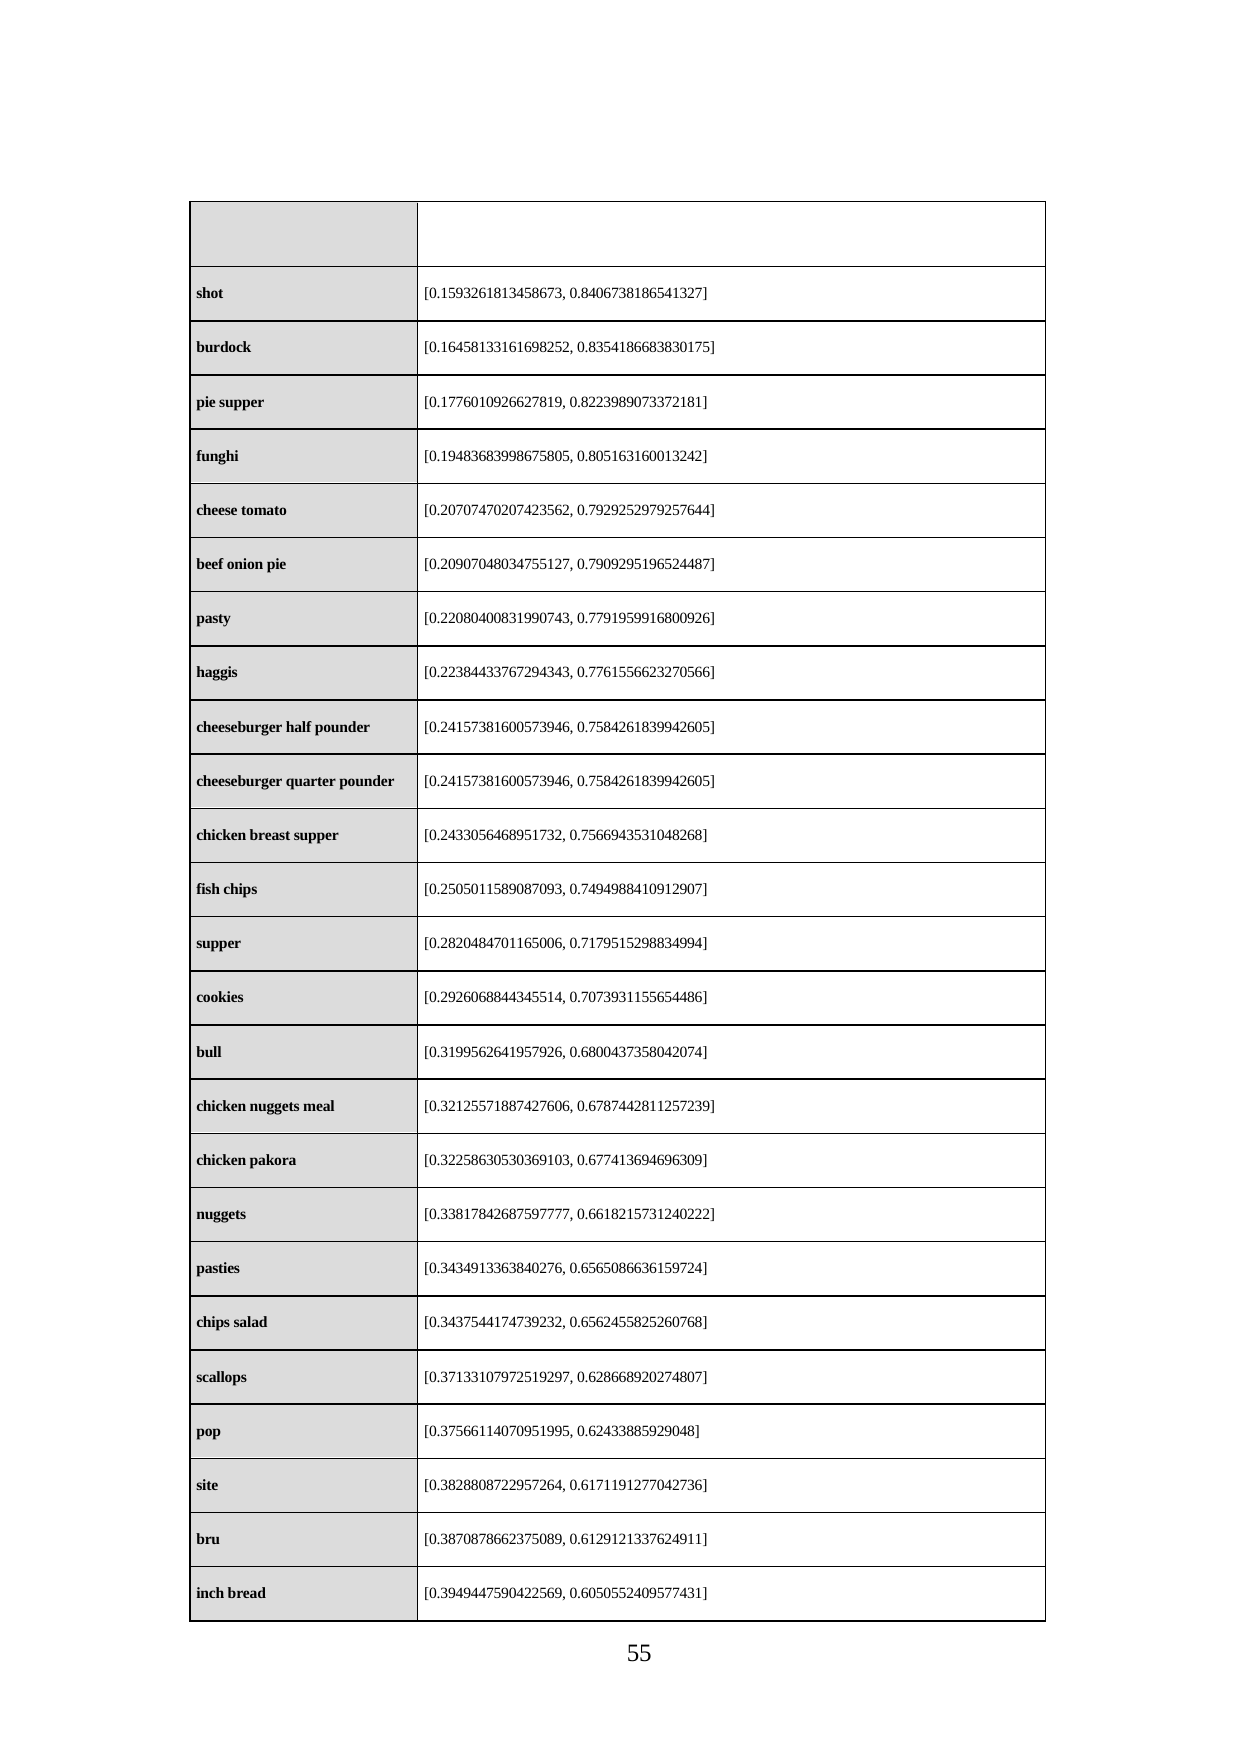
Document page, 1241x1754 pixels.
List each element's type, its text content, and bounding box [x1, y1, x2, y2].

table_cell [0.32258630530369103, 0.677413694696309] [418, 1134, 1045, 1187]
table_cell [0.22080400831990743, 0.7791959916800926] [418, 592, 1045, 645]
table_cell scallops [191, 1351, 417, 1403]
table_cell [0.3949447590422569, 0.6050552409577431] [418, 1567, 1045, 1620]
table_cell king rib [191, 202, 417, 266]
table_cell site [191, 1459, 417, 1512]
table_cell funghi [191, 430, 417, 482]
table_cell beef onion pie [191, 538, 417, 591]
table_cell [0.37566114070951995, 0.62433885929048] [418, 1405, 1045, 1457]
table_cell chips salad [191, 1297, 417, 1349]
table_cell [0.2926068844345514, 0.7073931155654486] [418, 972, 1045, 1024]
table_cell [0.2433056468951732, 0.7566943531048268] [418, 809, 1045, 862]
table_cell pie supper [191, 376, 417, 428]
table_cell burdock [191, 322, 417, 374]
table_cell [0.24157381600573946, 0.7584261839942605] [418, 701, 1045, 753]
table_cell [0.16458133161698252, 0.8354186683830175] [418, 322, 1045, 374]
table_cell [0.1776010926627819, 0.8223989073372181] [418, 376, 1045, 428]
table_cell bru [191, 1513, 417, 1566]
table_cell [0.22384433767294343, 0.7761556623270566] [418, 647, 1045, 699]
table_cell [0.3437544174739232, 0.6562455825260768] [418, 1297, 1045, 1349]
table_cell [0.1593261813458673, 0.8406738186541327] [418, 267, 1045, 320]
table_cell haggis [191, 647, 417, 699]
table_cell [0.3828808722957264, 0.6171191277042736] [418, 1459, 1045, 1512]
table_cell fish chips [191, 863, 417, 916]
table_cell chicken breast supper [191, 809, 417, 862]
table_cell pasties [191, 1242, 417, 1295]
table_cell cheeseburger quarter pounder [191, 755, 417, 807]
table_cell [0.2505011589087093, 0.7494988410912907] [418, 863, 1045, 916]
table_cell [0.20707470207423562, 0.7929252979257644] [418, 484, 1045, 537]
table_cell [0.24157381600573946, 0.7584261839942605] [418, 755, 1045, 807]
table_cell [0.3434913363840276, 0.6565086636159724] [418, 1242, 1045, 1295]
table_cell chicken pakora [191, 1134, 417, 1187]
table_cell [0.20907048034755127, 0.7909295196524487] [418, 538, 1045, 591]
table_cell [0.37133107972519297, 0.628668920274807] [418, 1351, 1045, 1403]
table_cell [0.33817842687597777, 0.6618215731240222] [418, 1188, 1045, 1241]
table_cell [0.32125571887427606, 0.6787442811257239] [418, 1080, 1045, 1132]
table_cell chicken nuggets meal [191, 1080, 417, 1132]
table_cell [0.19483683998675805, 0.805163160013242] [418, 430, 1045, 482]
table_cell bull [191, 1026, 417, 1078]
table_cell [0.3199562641957926, 0.6800437358042074] [418, 1026, 1045, 1078]
table_cell cheese tomato [191, 484, 417, 537]
table_cell [0.2820484701165006, 0.7179515298834994] [418, 917, 1045, 970]
table_cell pasty [191, 592, 417, 645]
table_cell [418, 202, 1045, 266]
table_cell pop [191, 1405, 417, 1457]
table_cell supper [191, 917, 417, 970]
table_cell shot [191, 267, 417, 320]
table_cell nuggets [191, 1188, 417, 1241]
table_cell cookies [191, 972, 417, 1024]
table_cell [0.3870878662375089, 0.6129121337624911] [418, 1513, 1045, 1566]
table_cell inch bread [191, 1567, 417, 1620]
table_cell cheeseburger half pounder [191, 701, 417, 753]
